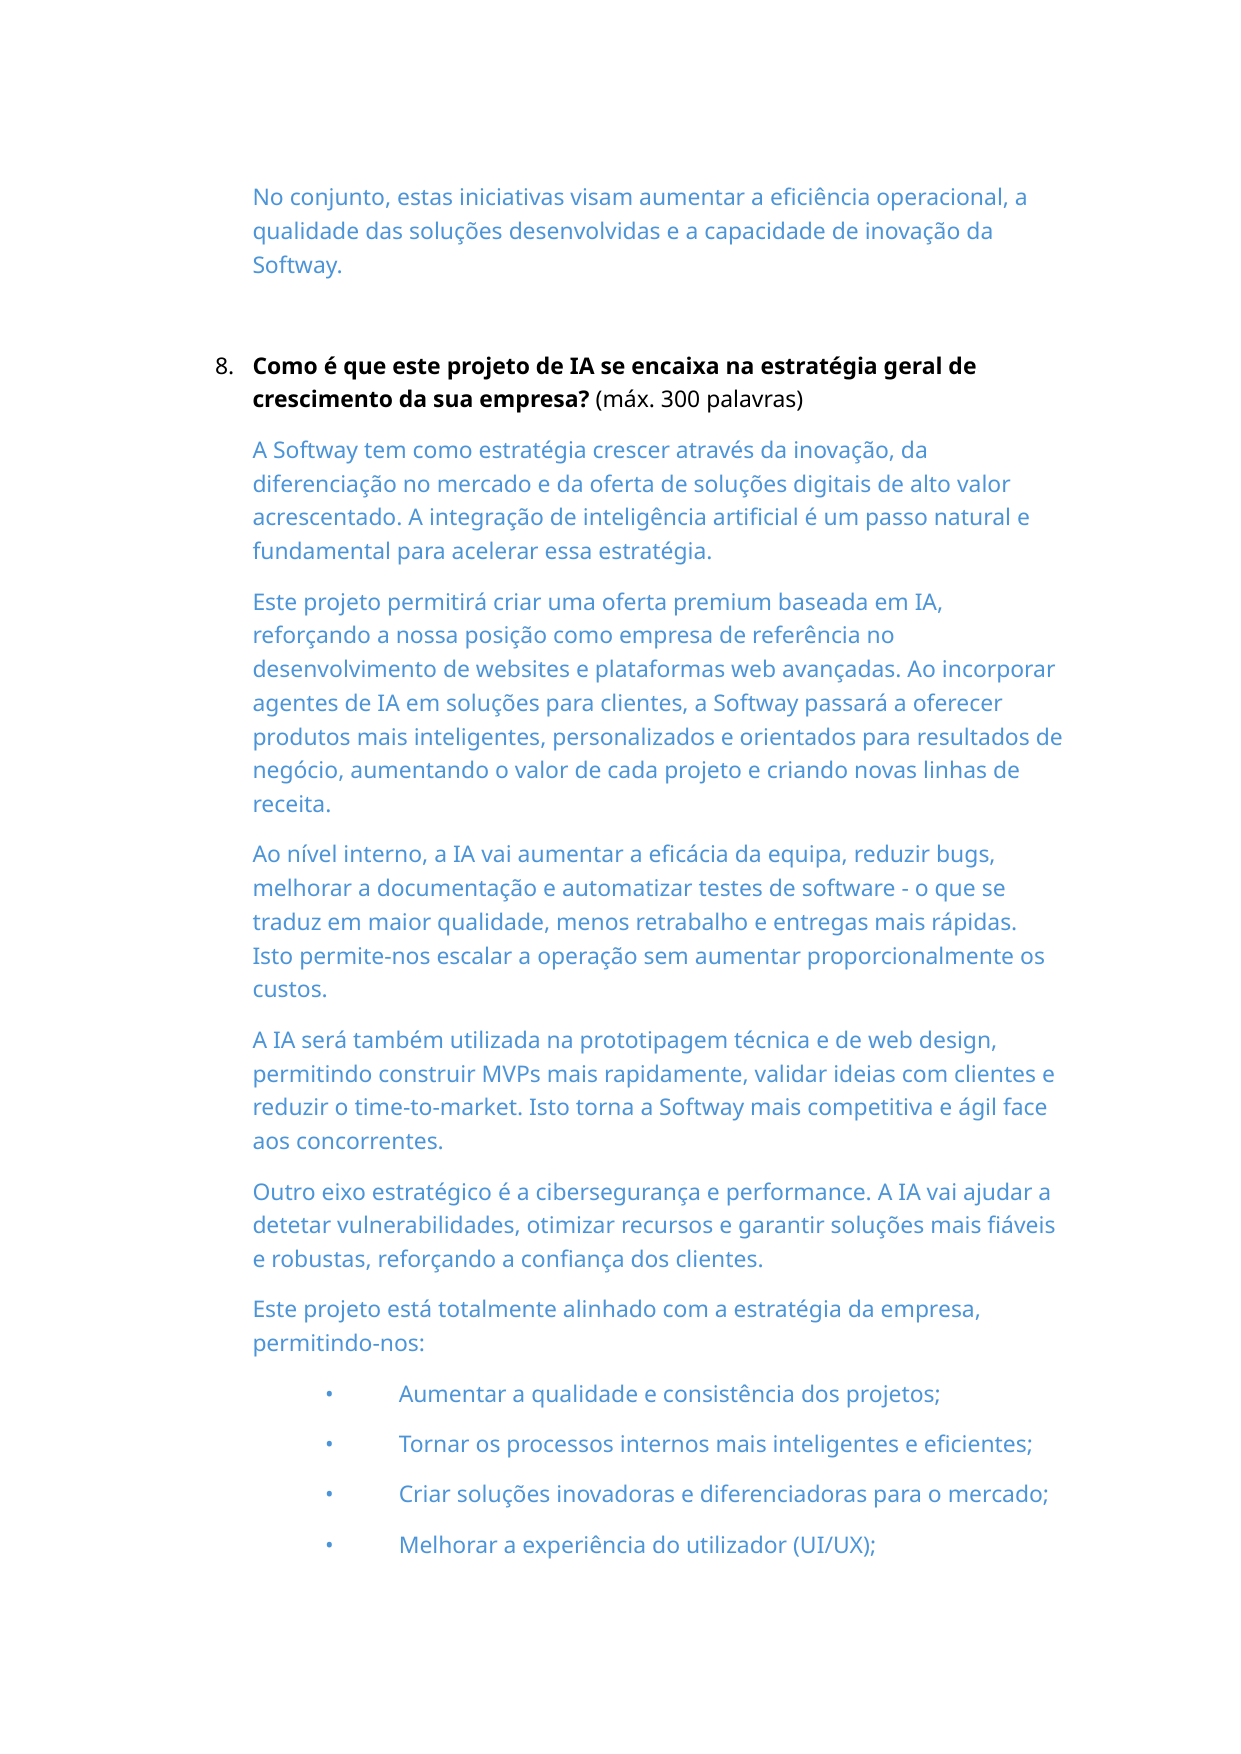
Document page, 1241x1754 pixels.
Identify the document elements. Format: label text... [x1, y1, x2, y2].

text No conjunto, estas iniciativas visam aumentar a eficiência operacional, a qualidade das soluções desenvolvidas e a capacidade de inovação da Softway. [252, 148, 1063, 280]
list Como é que este projeto de IA se encaixa na estratégia geral de crescimento da sua empresa? (máx. 300 palavras) [215, 350, 1063, 415]
text • Melhorar a experiência do utilizador (UI/UX); [252, 1529, 1063, 1560]
text A IA será também utilizada na prototipagem técnica e de web design, permitindo construir MVPs mais rapidamente, validar ideias com clientes e reduzir o time-to-market. Isto torna a Softway mais competitiva e ágil face aos concorrentes. [252, 1024, 1063, 1156]
text A Softway tem como estratégia crescer através da inovação, da diferenciação no mercado e da oferta de soluções digitais de alto valor acrescentado. A integração de inteligência artificial é um passo natural e fundamental para acelerar essa estratégia. [252, 434, 1063, 566]
text Este projeto permitirá criar uma oferta premium baseada em IA, reforçando a nossa posição como empresa de referência no desenvolvimento de websites e plataformas web avançadas. Ao incorporar agentes de IA em soluções para clientes, a Softway passará a oferecer produtos mais inteligentes, personalizados e orientados para resultados de negócio, aumentando o valor de cada projeto e criando novas linhas de receita. [252, 586, 1063, 819]
text • Tornar os processos internos mais inteligentes e eficientes; [252, 1428, 1063, 1459]
text Outro eixo estratégico é a cibersegurança e performance. A IA vai ajudar a detetar vulnerabilidades, otimizar recursos e garantir soluções mais fiáveis e robustas, reforçando a confiança dos clientes. [252, 1176, 1063, 1274]
text • Aumentar a qualidade e consistência dos projetos; [252, 1378, 1063, 1409]
text Ao nível interno, a IA vai aumentar a eficácia da equipa, reduzir bugs, melhorar a documentação e automatizar testes de software - o que se traduz em maior qualidade, menos retrabalho e entregas mais rápidas. Isto permite-nos escalar a operação sem aumentar proporcionalmente os custos. [252, 838, 1063, 1005]
text • Criar soluções inovadoras e diferenciadoras para o mercado; [252, 1478, 1063, 1510]
text Este projeto está totalmente alinhado com a estratégia da empresa, permitindo-nos: [252, 1293, 1063, 1358]
